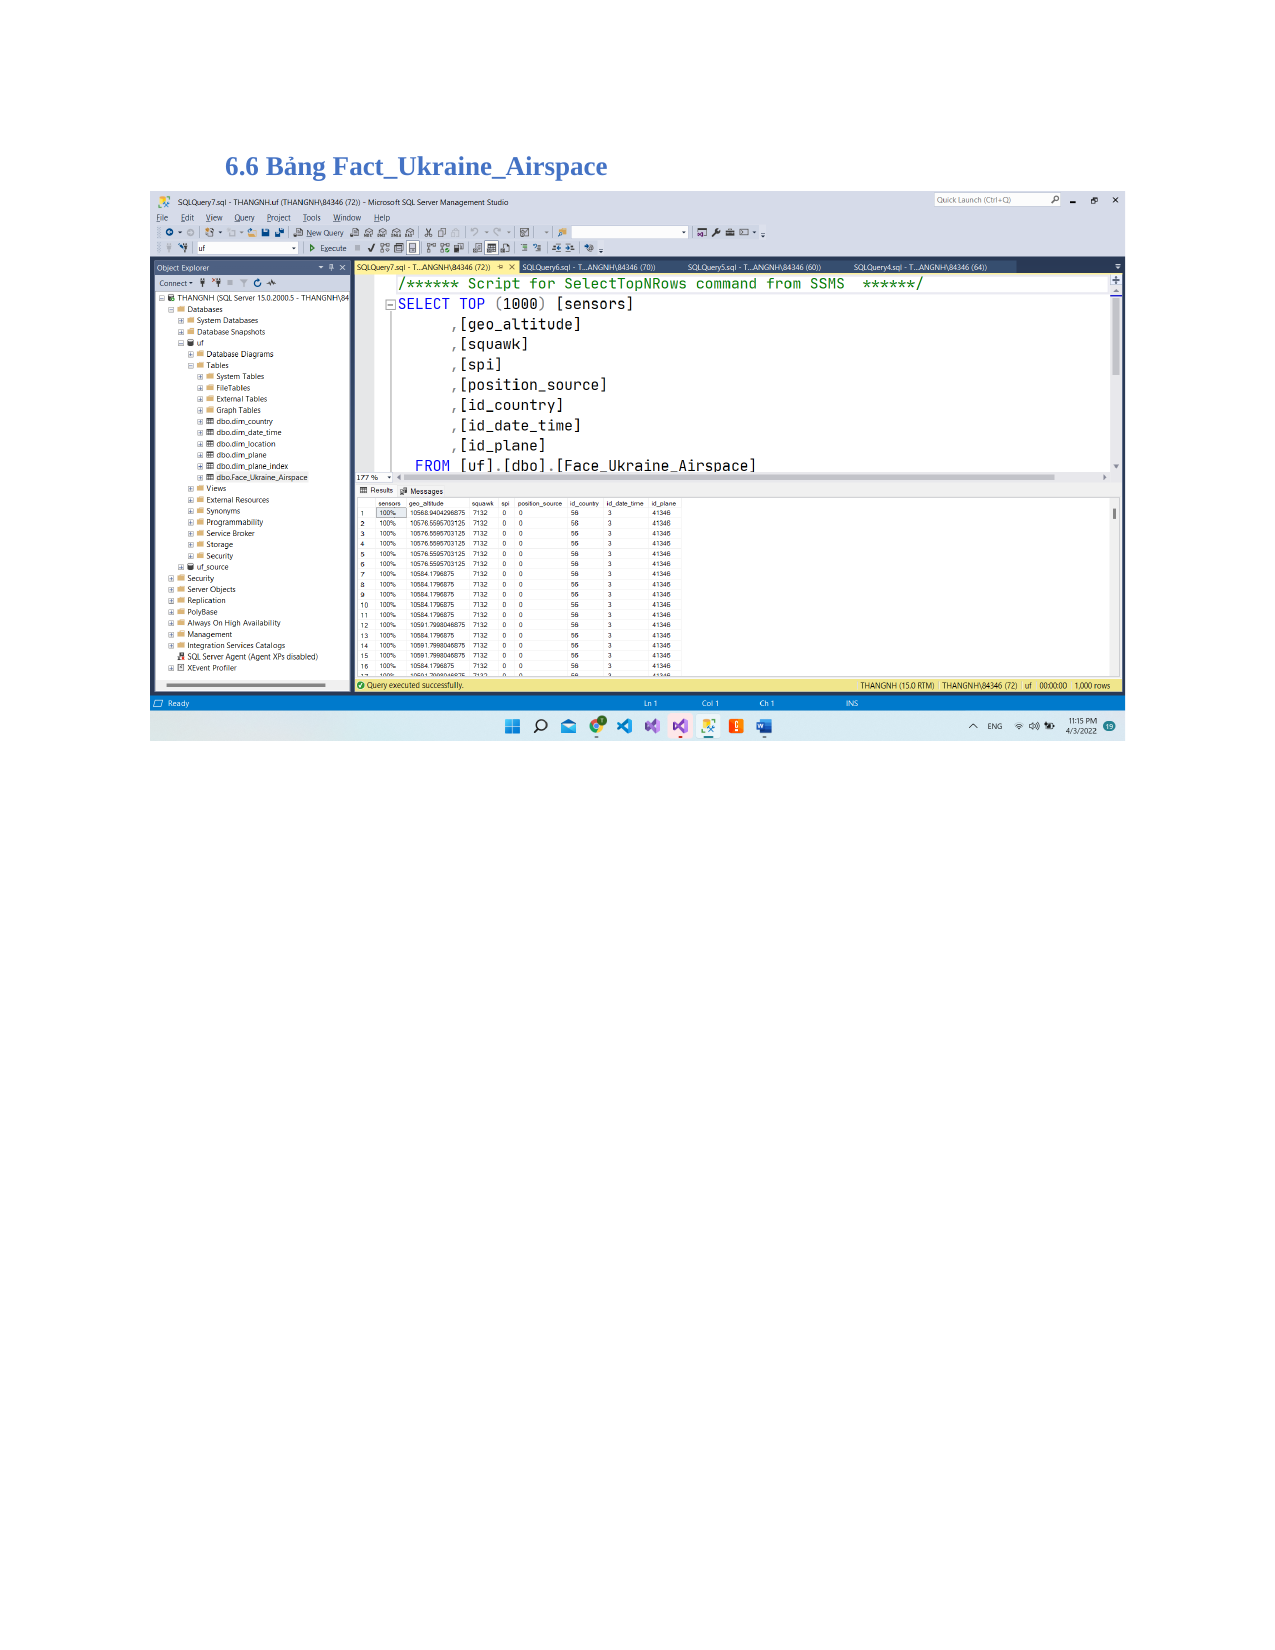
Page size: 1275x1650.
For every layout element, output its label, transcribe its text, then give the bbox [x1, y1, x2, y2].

picture [150, 191, 1125, 741]
subtitle 6.6 Bảng Fact_Ukraine_Airspace [150, 150, 1125, 181]
